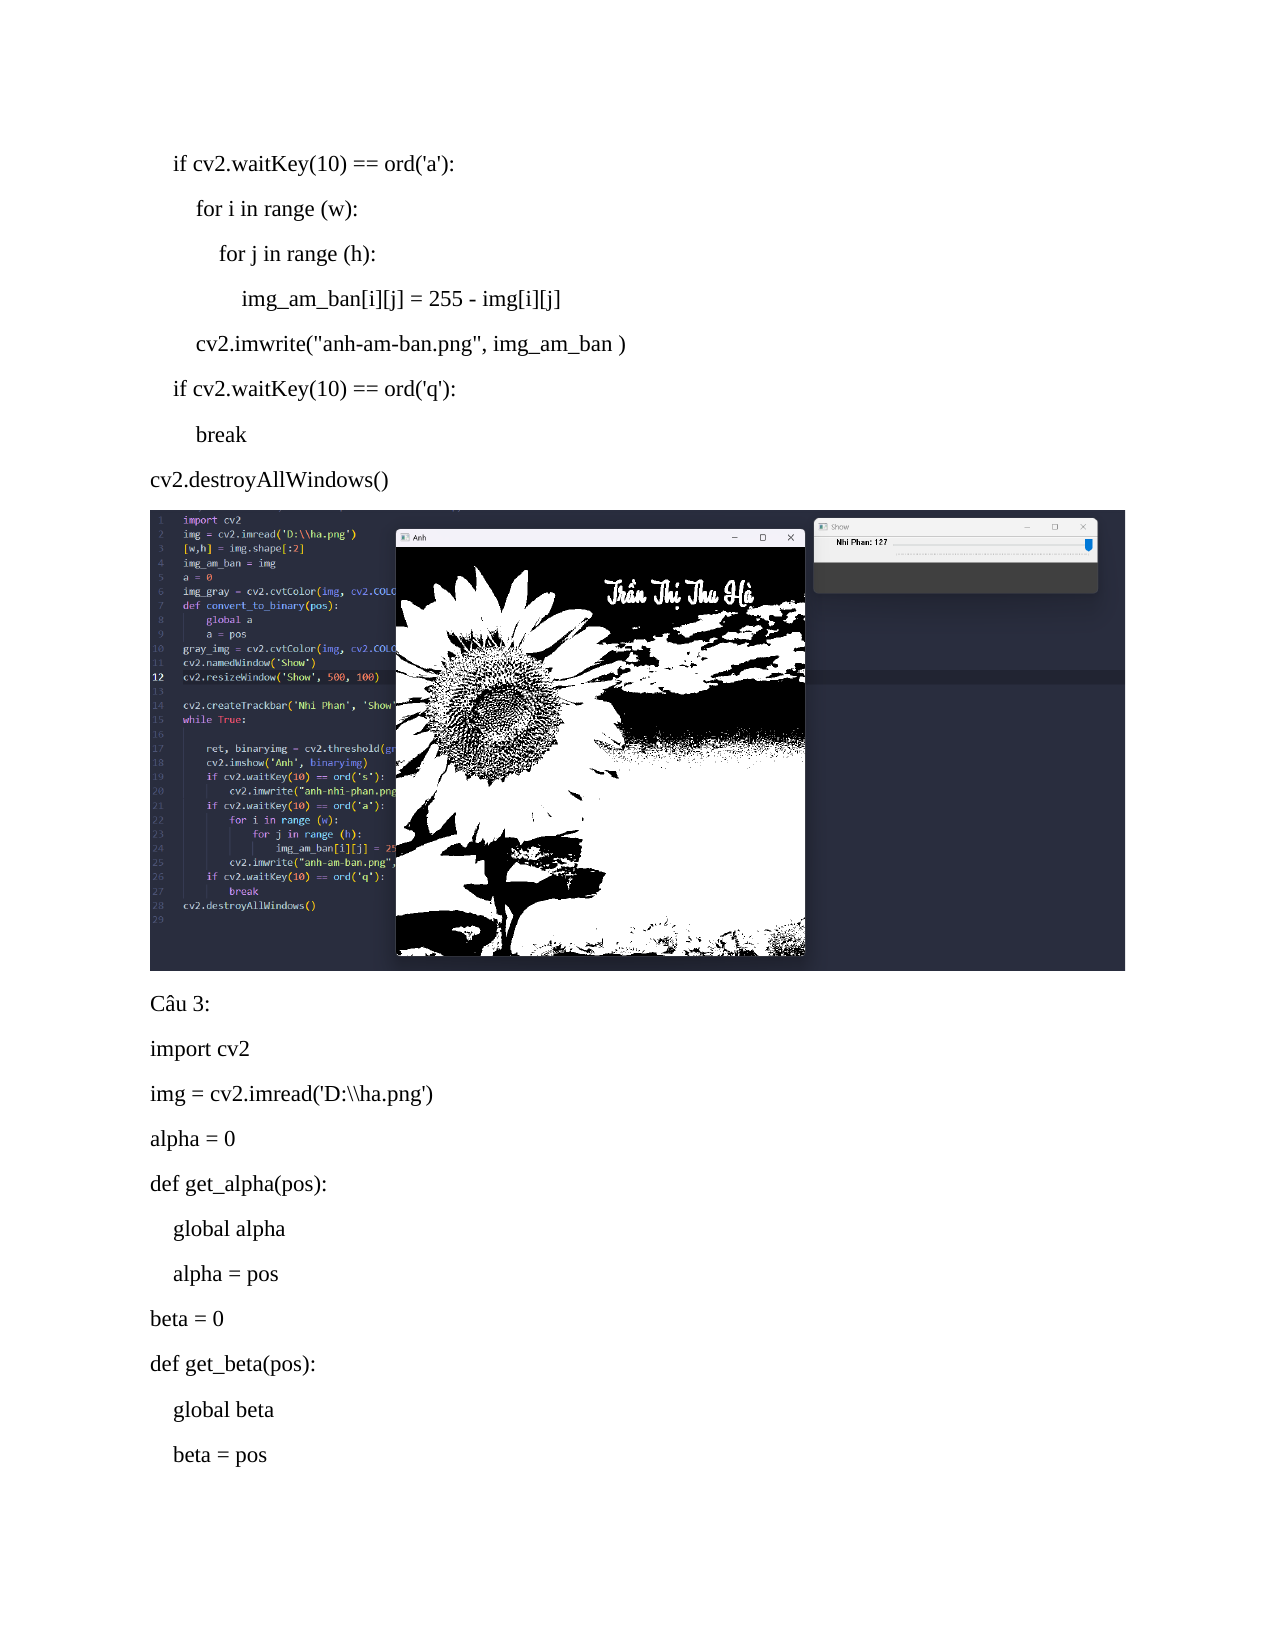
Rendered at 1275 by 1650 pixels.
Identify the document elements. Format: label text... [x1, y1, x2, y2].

text img_am_ban[i][j] = 255 - img[i][j] [150, 285, 1125, 312]
text alpha = pos [150, 1260, 1125, 1287]
text beta = 0 [150, 1305, 1125, 1332]
text Câu 3: [150, 990, 1125, 1016]
text if cv2.waitKey(10) == ord('q'): [150, 376, 1125, 402]
picture [150, 510, 1125, 971]
text break [150, 421, 1125, 447]
text def get_alpha(pos): [150, 1170, 1125, 1196]
text def get_beta(pos): [150, 1351, 1125, 1377]
text alpha = 0 [150, 1125, 1125, 1151]
text for j in range (h): [150, 240, 1125, 267]
text img = cv2.imread('D:\\ha.png') [150, 1080, 1125, 1106]
text global beta [150, 1396, 1125, 1422]
text import cv2 [150, 1035, 1125, 1061]
text global alpha [150, 1215, 1125, 1242]
text cv2.destroyAllWindows() [150, 466, 1125, 492]
text beta = pos [150, 1441, 1125, 1467]
text cv2.imwrite("anh-am-ban.png", img_am_ban ) [150, 330, 1125, 357]
text if cv2.waitKey(10) == ord('a'): [150, 150, 1125, 176]
text for i in range (w): [150, 195, 1125, 221]
